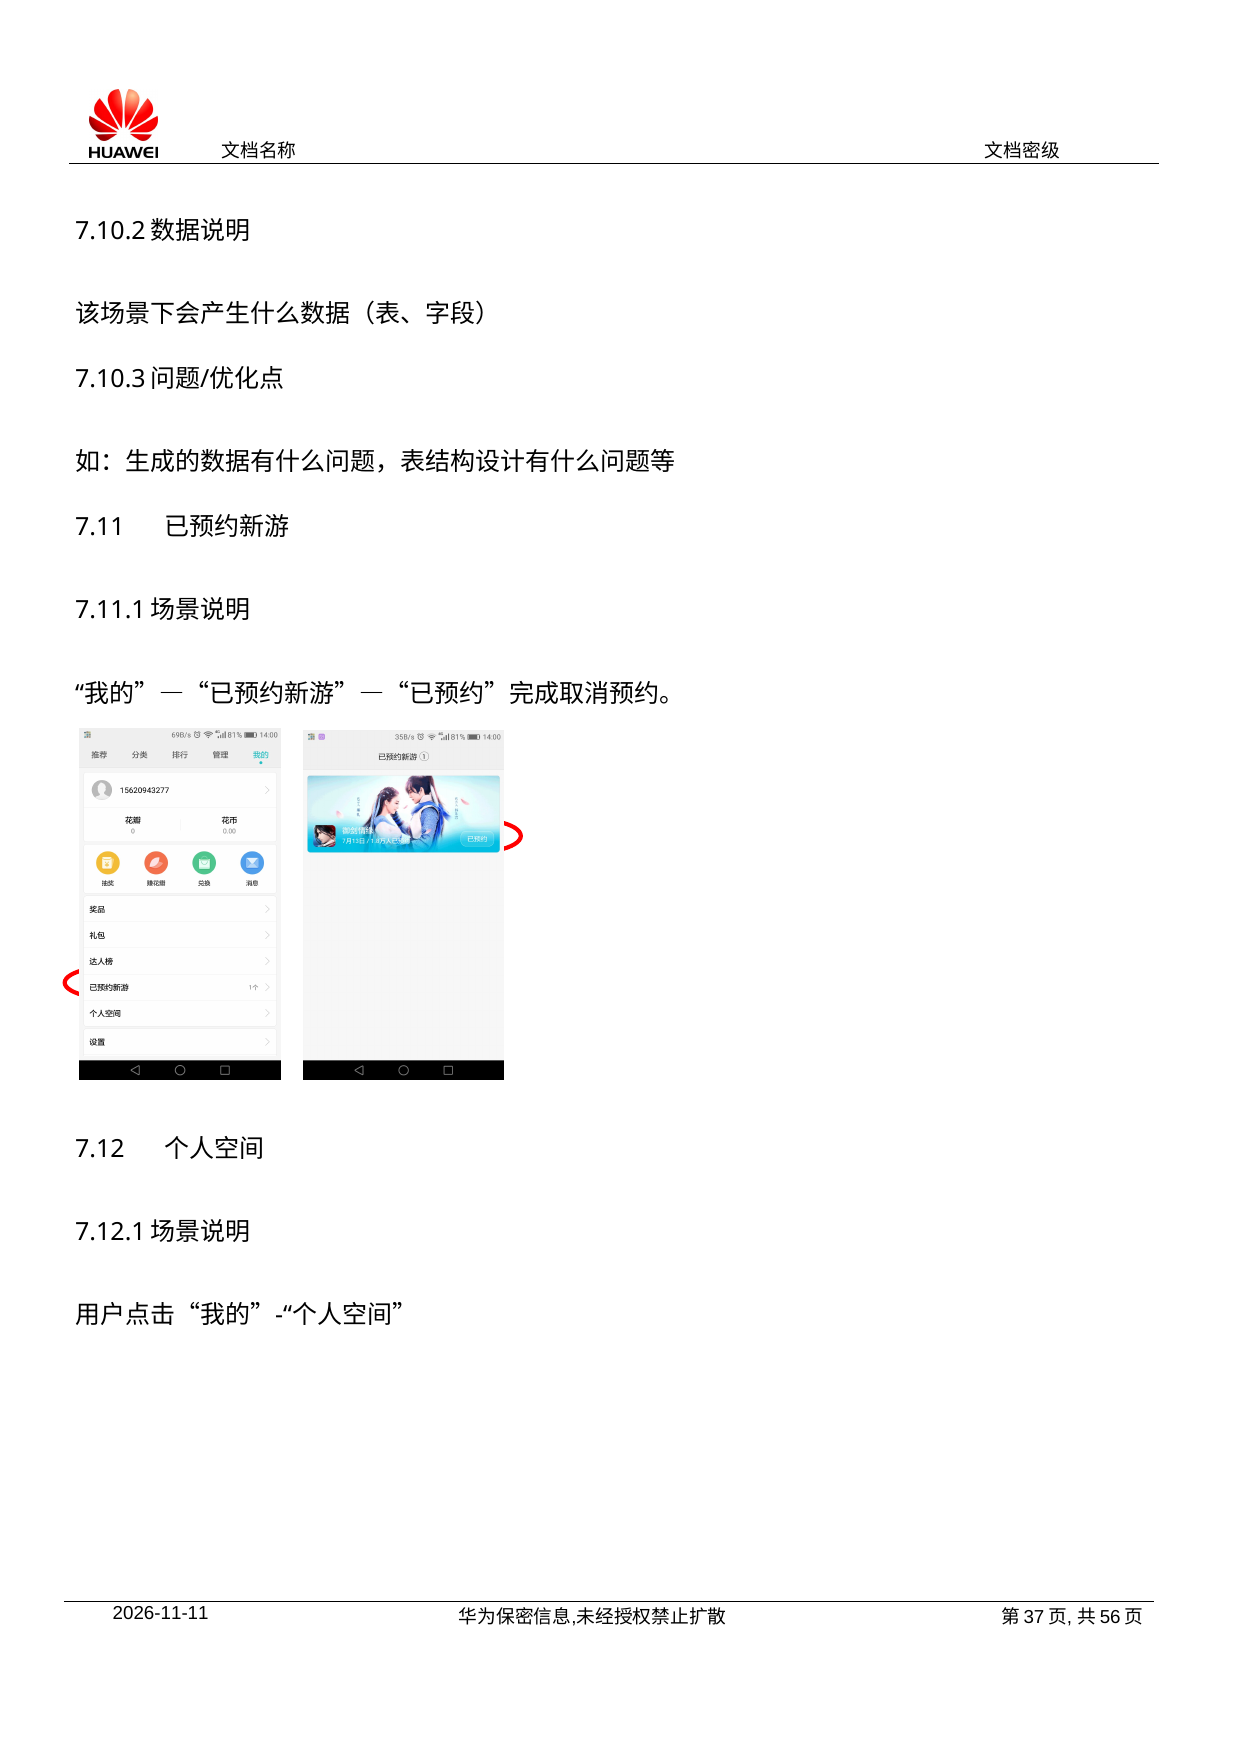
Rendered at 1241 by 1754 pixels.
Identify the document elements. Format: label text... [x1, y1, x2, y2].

subtitle 场景说明 [75, 1197, 1165, 1262]
subtitle 问题/优化点 [75, 344, 1165, 409]
picture [89, 89, 158, 158]
text 如：生成的数据有什么问题，表结构设计有什么问题等 [75, 427, 1165, 492]
text “我的”—“已预约新游”—“已预约”完成取消预约。 [75, 659, 1165, 724]
subtitle 场景说明 [75, 576, 1165, 641]
picture [303, 730, 504, 1080]
picture [79, 728, 281, 1080]
text 该场景下会产生什么数据（表、字段） [75, 279, 1165, 344]
subtitle 个人空间 [75, 1114, 1165, 1179]
subtitle 已预约新游 [75, 492, 1165, 557]
text 用户点击“我的”-“个人空间” [75, 1280, 1165, 1345]
subtitle 数据说明 [75, 196, 1165, 261]
